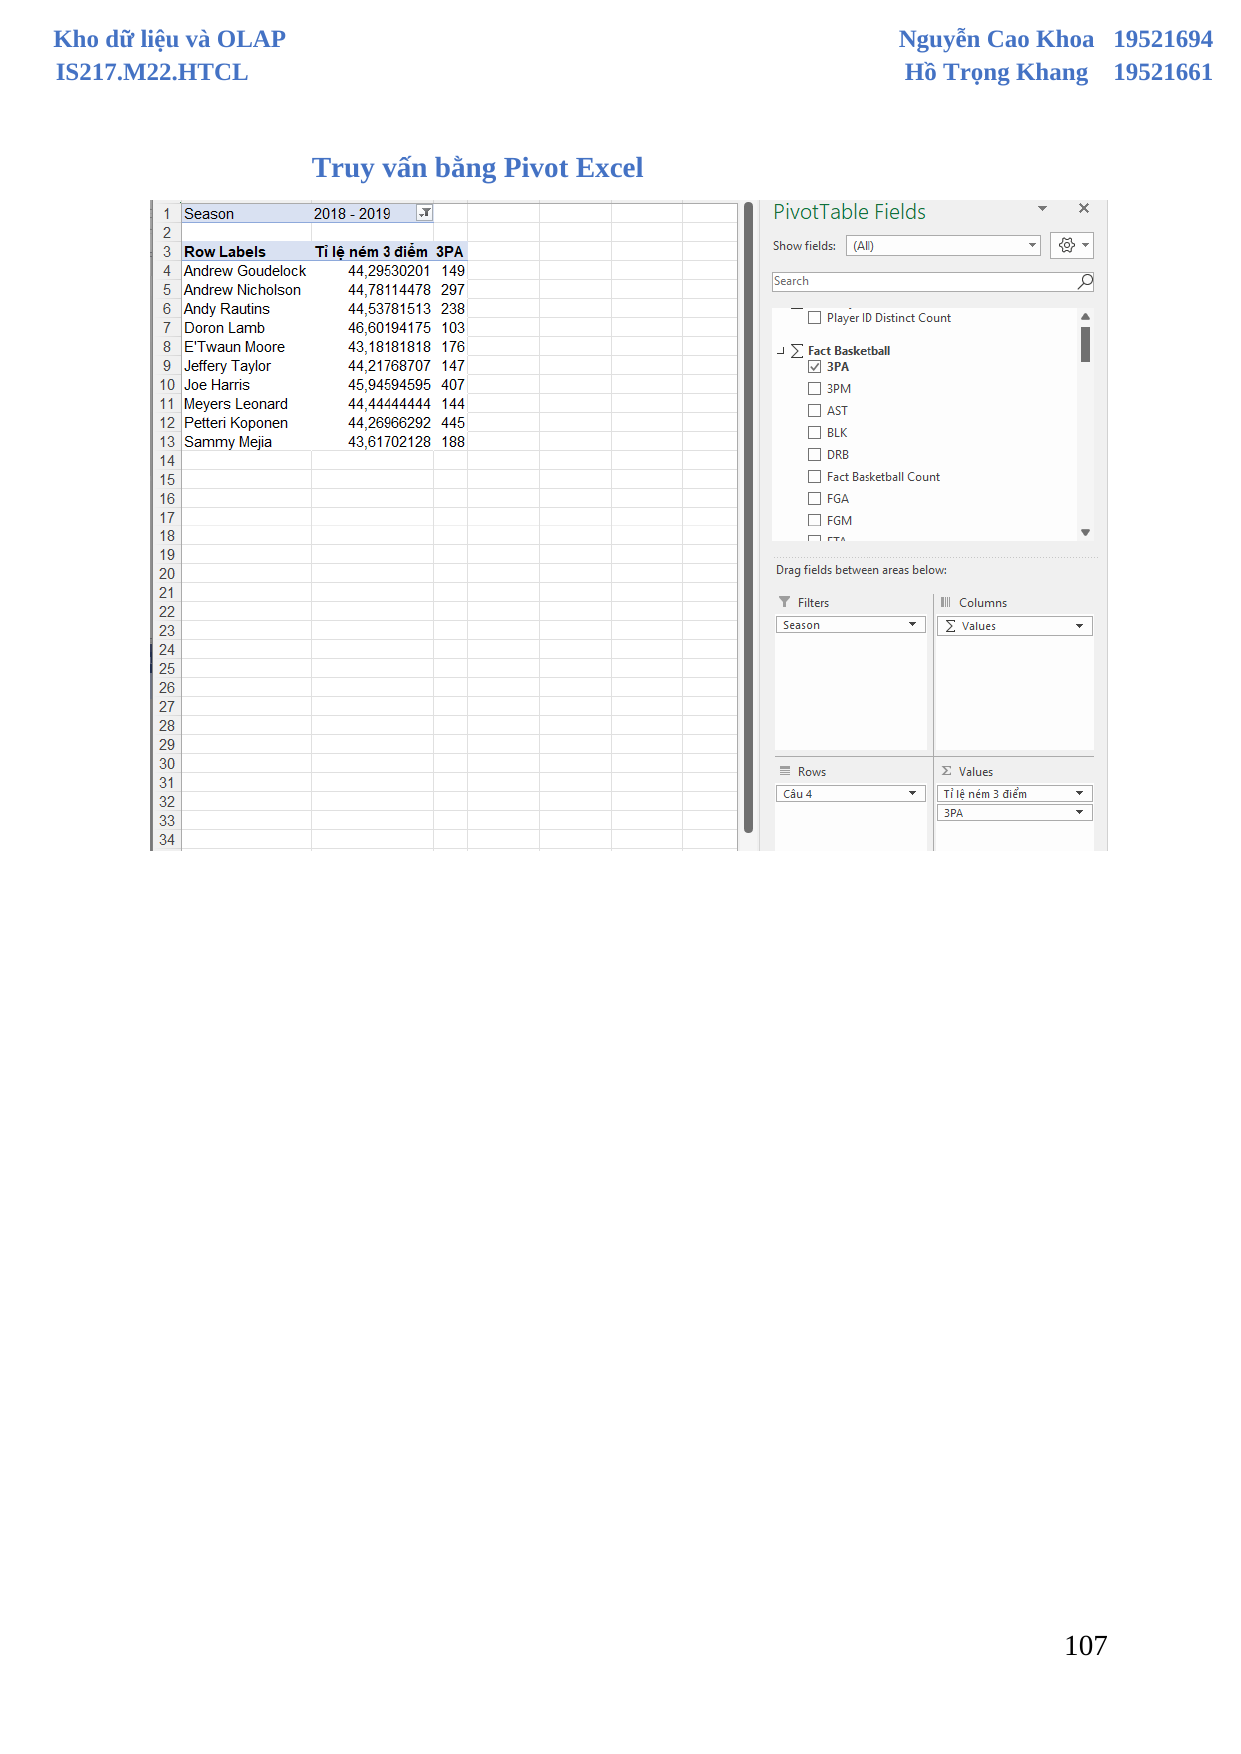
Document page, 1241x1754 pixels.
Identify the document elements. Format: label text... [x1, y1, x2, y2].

picture [150, 200, 1108, 851]
subtitle Truy vấn bằng Pivot Excel [274, 150, 1107, 183]
